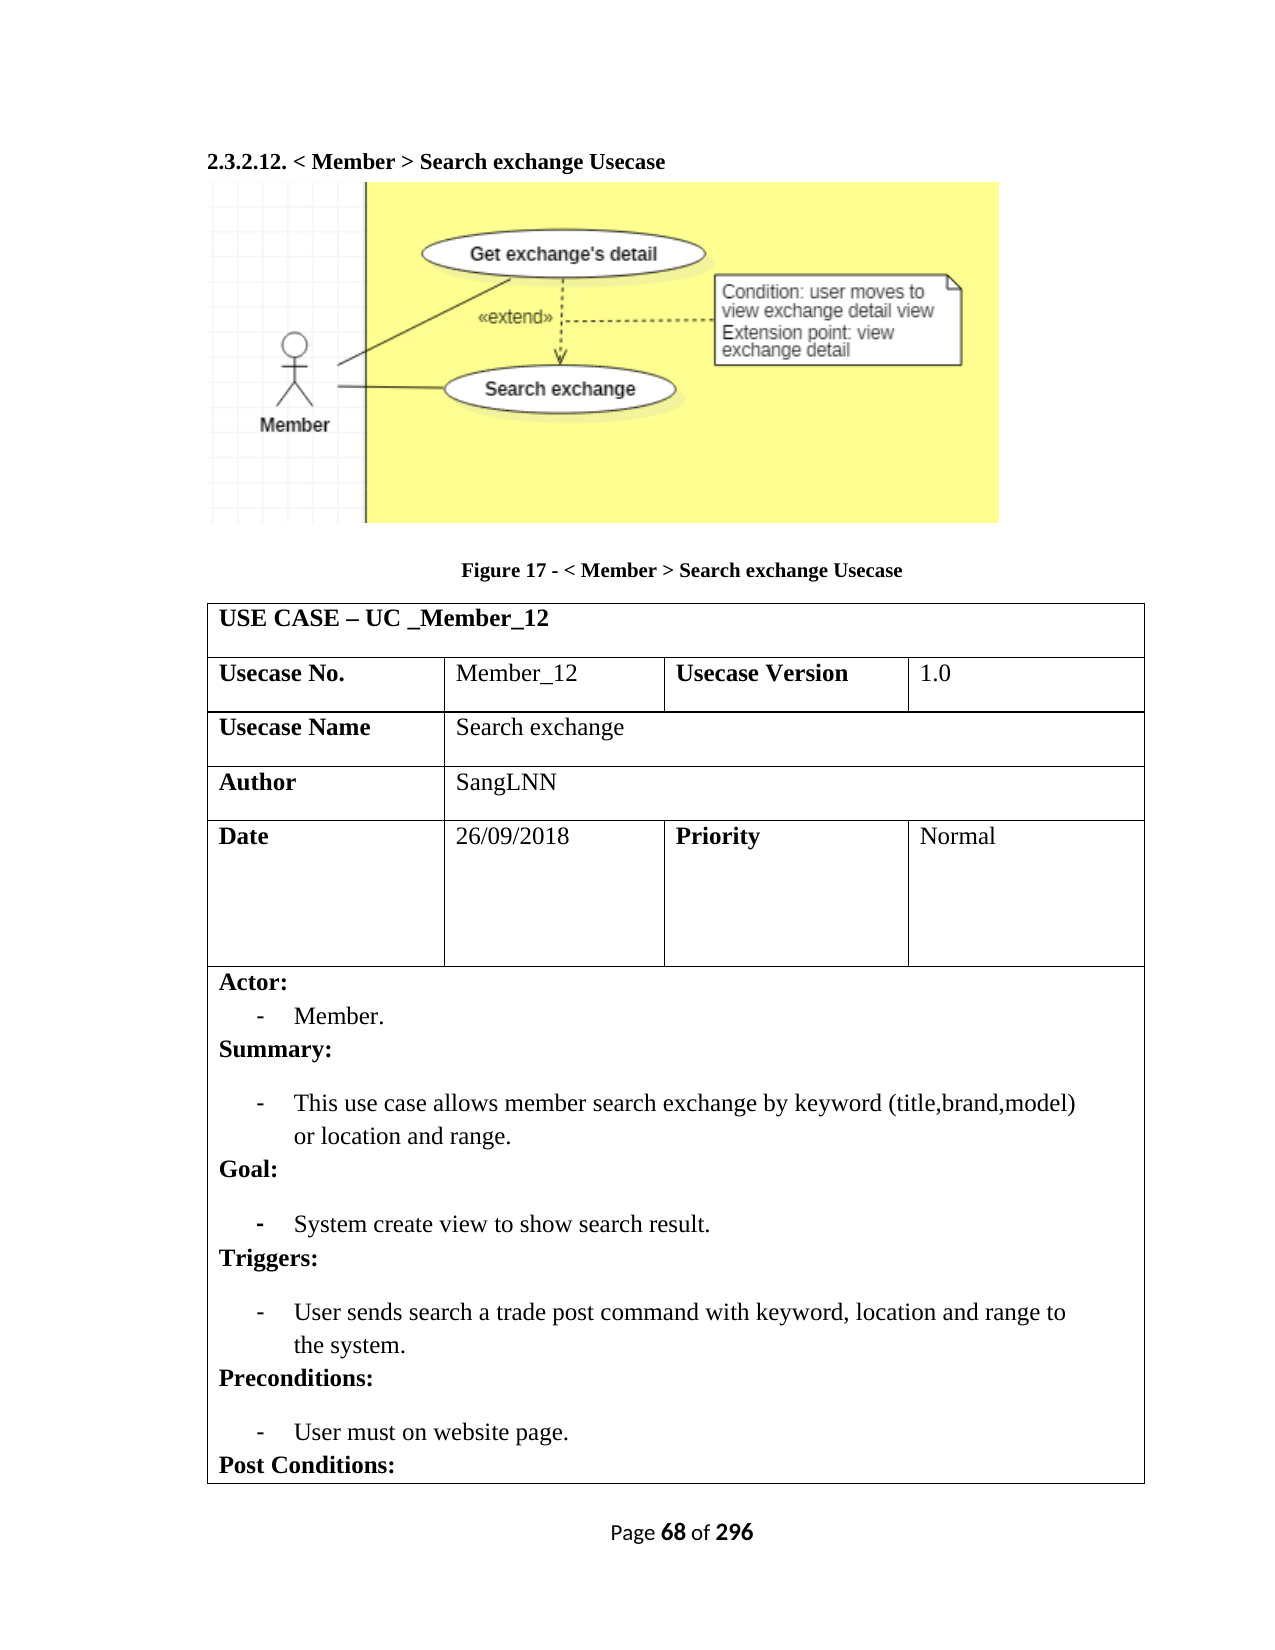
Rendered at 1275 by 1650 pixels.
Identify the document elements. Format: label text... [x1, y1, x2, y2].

table_header USE CASE – UC _Member_12 [208, 604, 1144, 657]
table_cell Search exchange [445, 713, 1144, 766]
table_cell Usecase Version [665, 658, 908, 711]
table_cell Usecase Name [208, 713, 444, 766]
subtitle 2.3.2.12. < Member > Search exchange Usecase [207, 148, 1157, 174]
text Figure 17 - < Member > Search exchange Usecase [207, 557, 1157, 582]
picture [206, 182, 999, 523]
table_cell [208, 967, 1144, 1483]
table_cell 26/09/2018 [445, 821, 664, 966]
table_cell Author [208, 767, 444, 820]
table_cell Date [208, 821, 444, 966]
table_cell Usecase No. [208, 658, 444, 711]
table_cell Normal [909, 821, 1144, 966]
table_cell Priority [665, 821, 908, 966]
table_cell 1.0 [909, 658, 1144, 711]
table_cell SangLNN [445, 767, 1144, 820]
table_cell Member_12 [445, 658, 664, 711]
